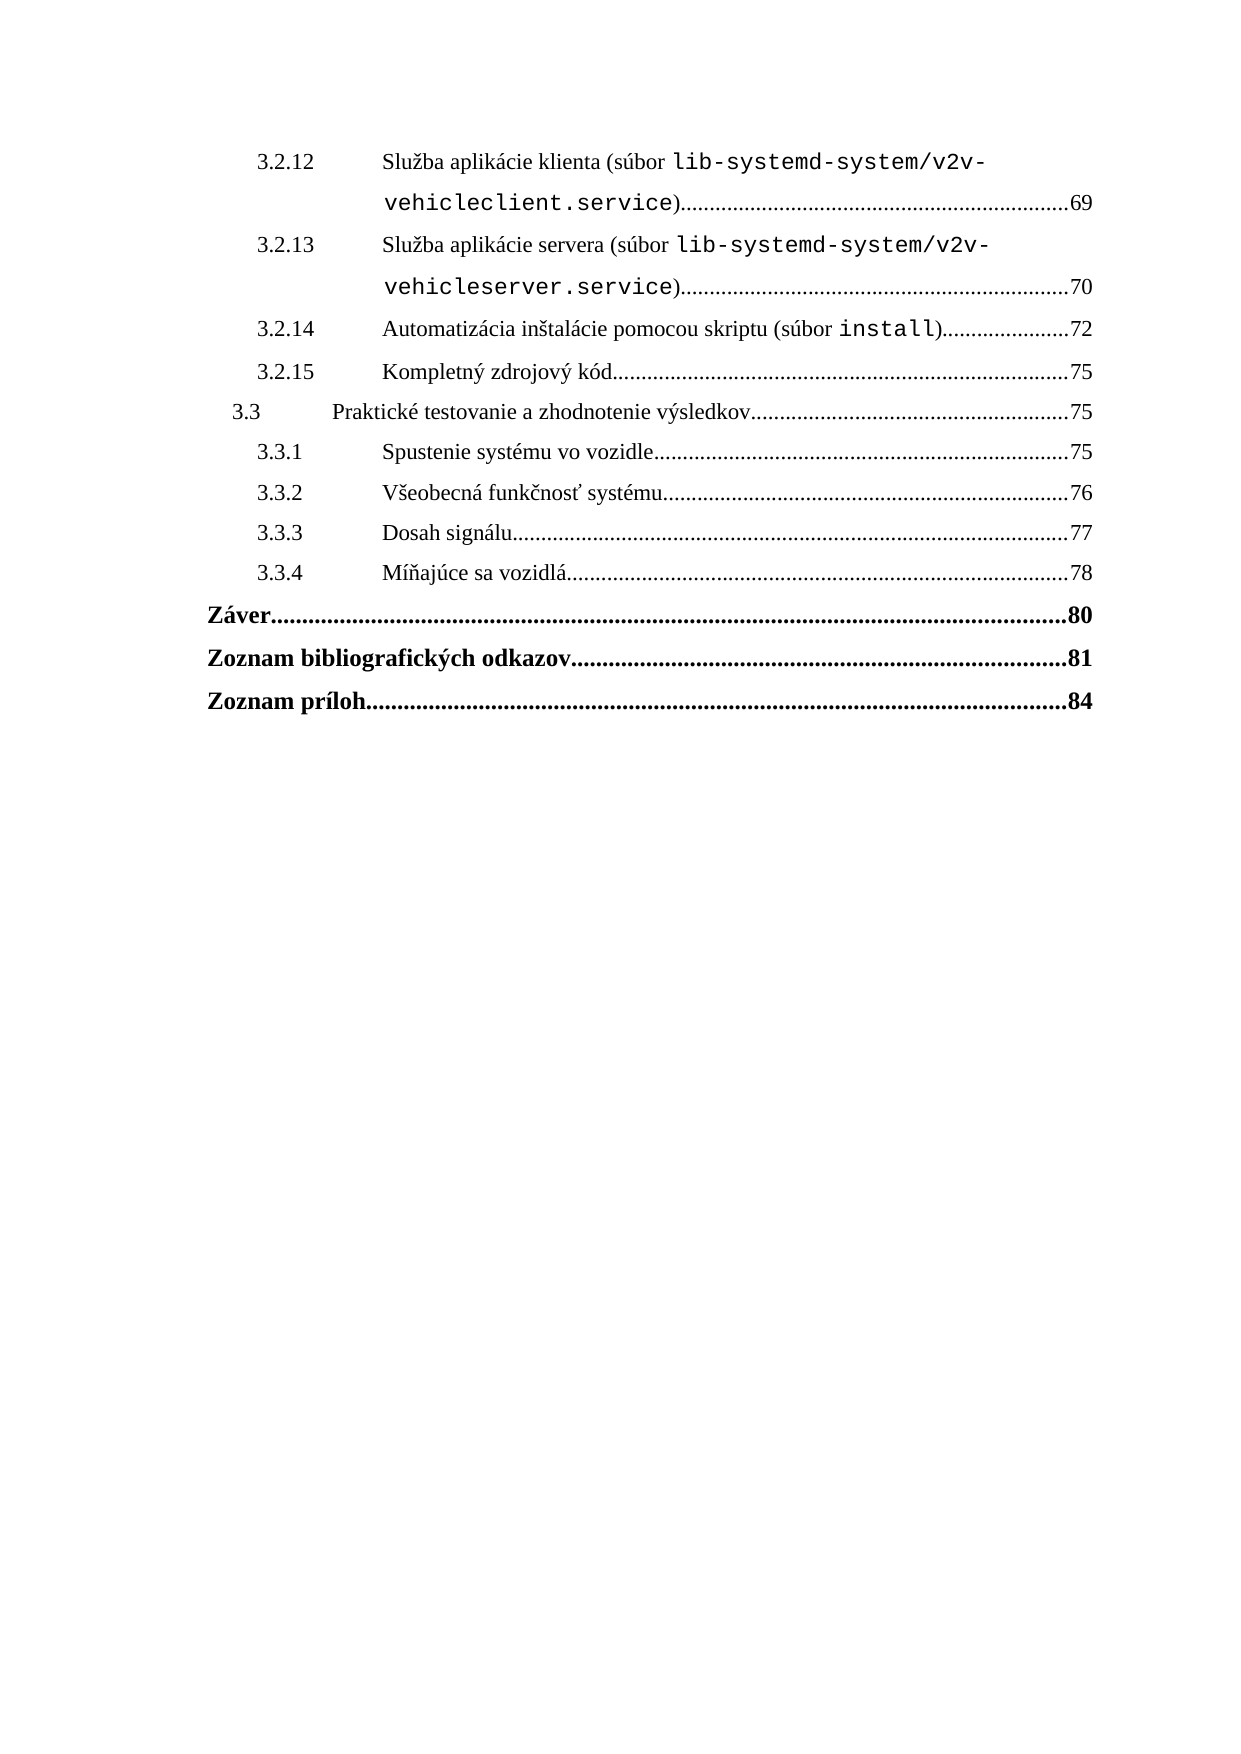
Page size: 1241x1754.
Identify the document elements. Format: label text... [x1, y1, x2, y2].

text Zoznam príloh 84 [207, 686, 1092, 715]
text 3.2.13 Služba aplikácie servera (súbor lib-systemd-system/v2v-vehicleserver.service) 70 [257, 231, 1092, 301]
text 3.3.2 Všeobecná funkčnosť systému 76 [257, 479, 1092, 505]
text 3.3.1 Spustenie systému vo vozidle 75 [257, 438, 1092, 465]
text 3.2.14 Automatizácia inštalácie pomocou skriptu (súbor install) 72 [257, 315, 1092, 343]
text 3.3.3 Dosah signálu 77 [257, 519, 1092, 545]
text 3.2.12 Služba aplikácie klienta (súbor lib-systemd-system/v2v-vehicleclient.service) 69 [257, 148, 1092, 217]
text Záver 80 [207, 600, 1092, 628]
text Zoznam bibliografických odkazov 81 [207, 643, 1092, 672]
text 3.3 Praktické testovanie a zhodnotenie výsledkov 75 [232, 398, 1092, 424]
text 3.2.15 Kompletný zdrojový kód 75 [257, 358, 1092, 384]
text 3.3.4 Míňajúce sa vozidlá 78 [257, 559, 1092, 586]
